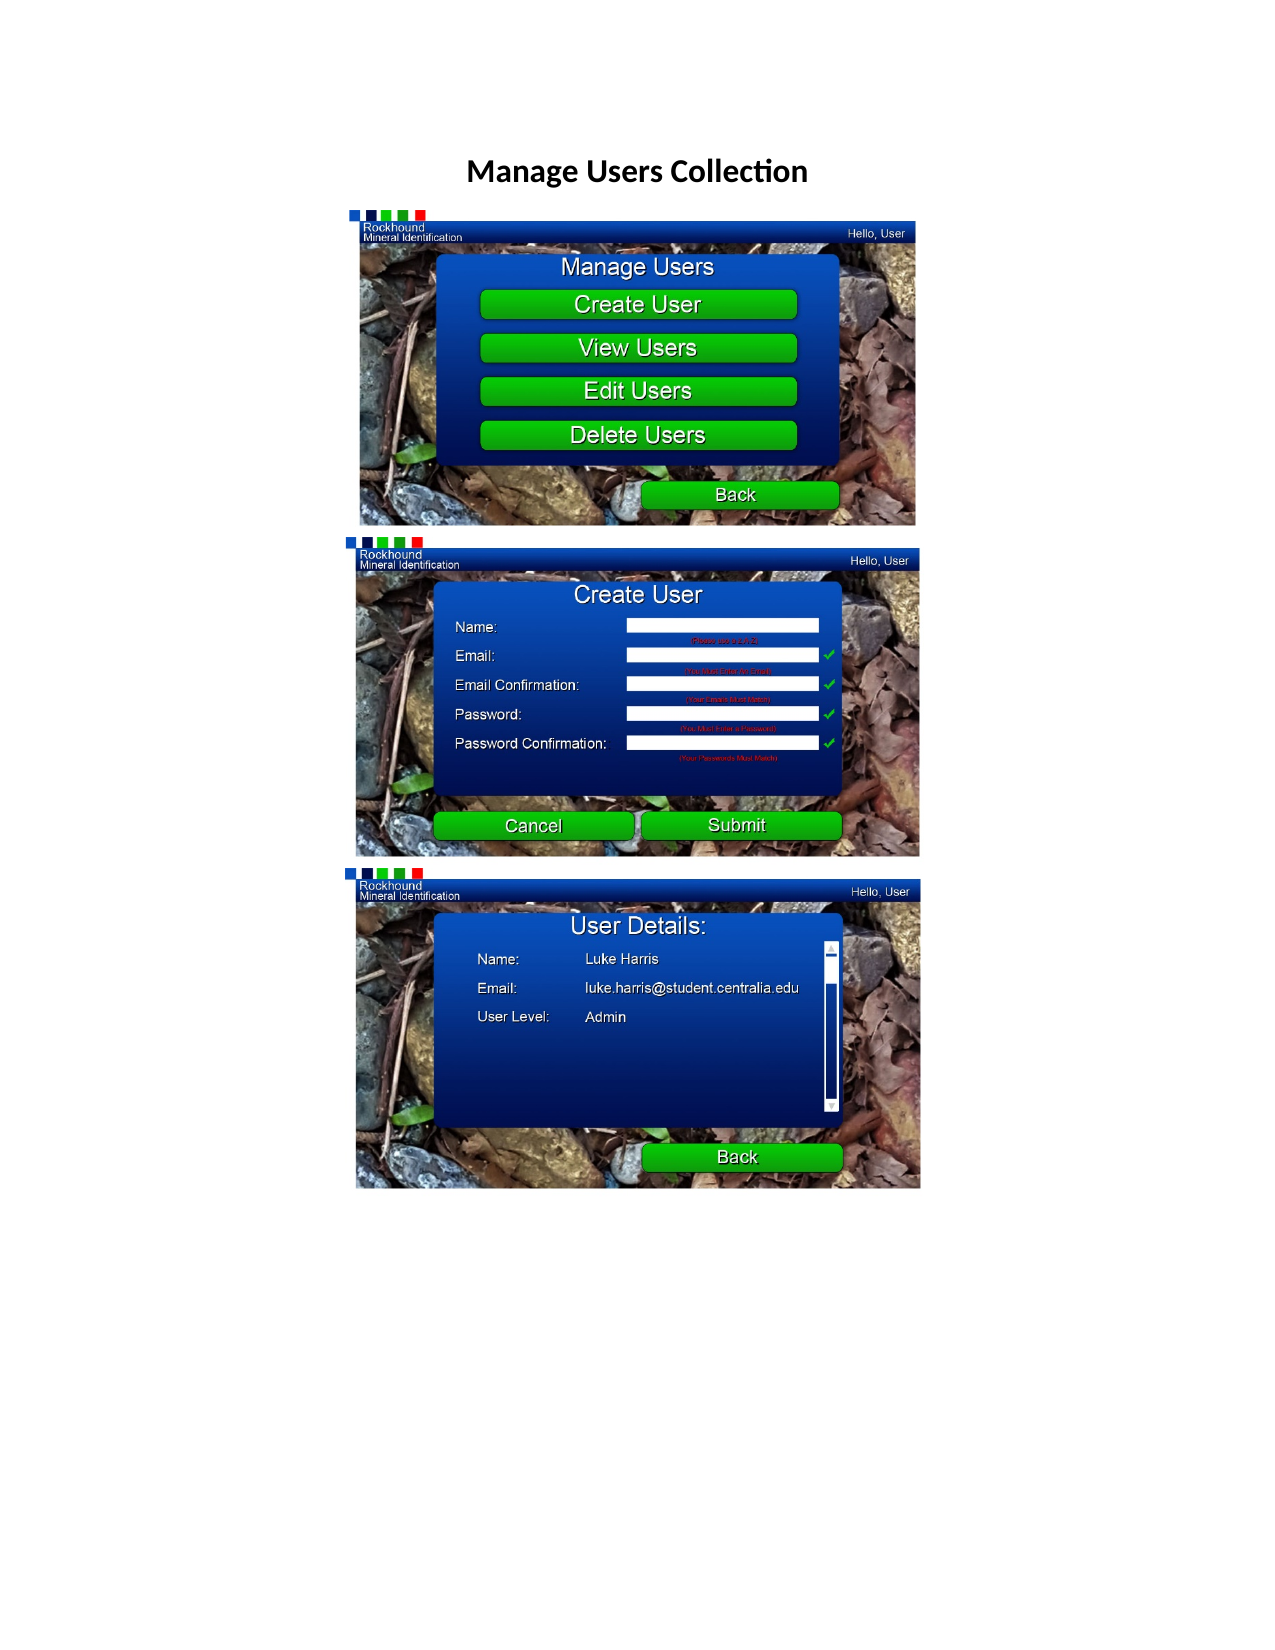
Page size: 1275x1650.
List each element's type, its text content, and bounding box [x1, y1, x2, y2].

picture [345, 868, 930, 1199]
picture [349, 210, 926, 536]
picture [345, 537, 930, 867]
text Manage Users Collection [150, 150, 1125, 191]
